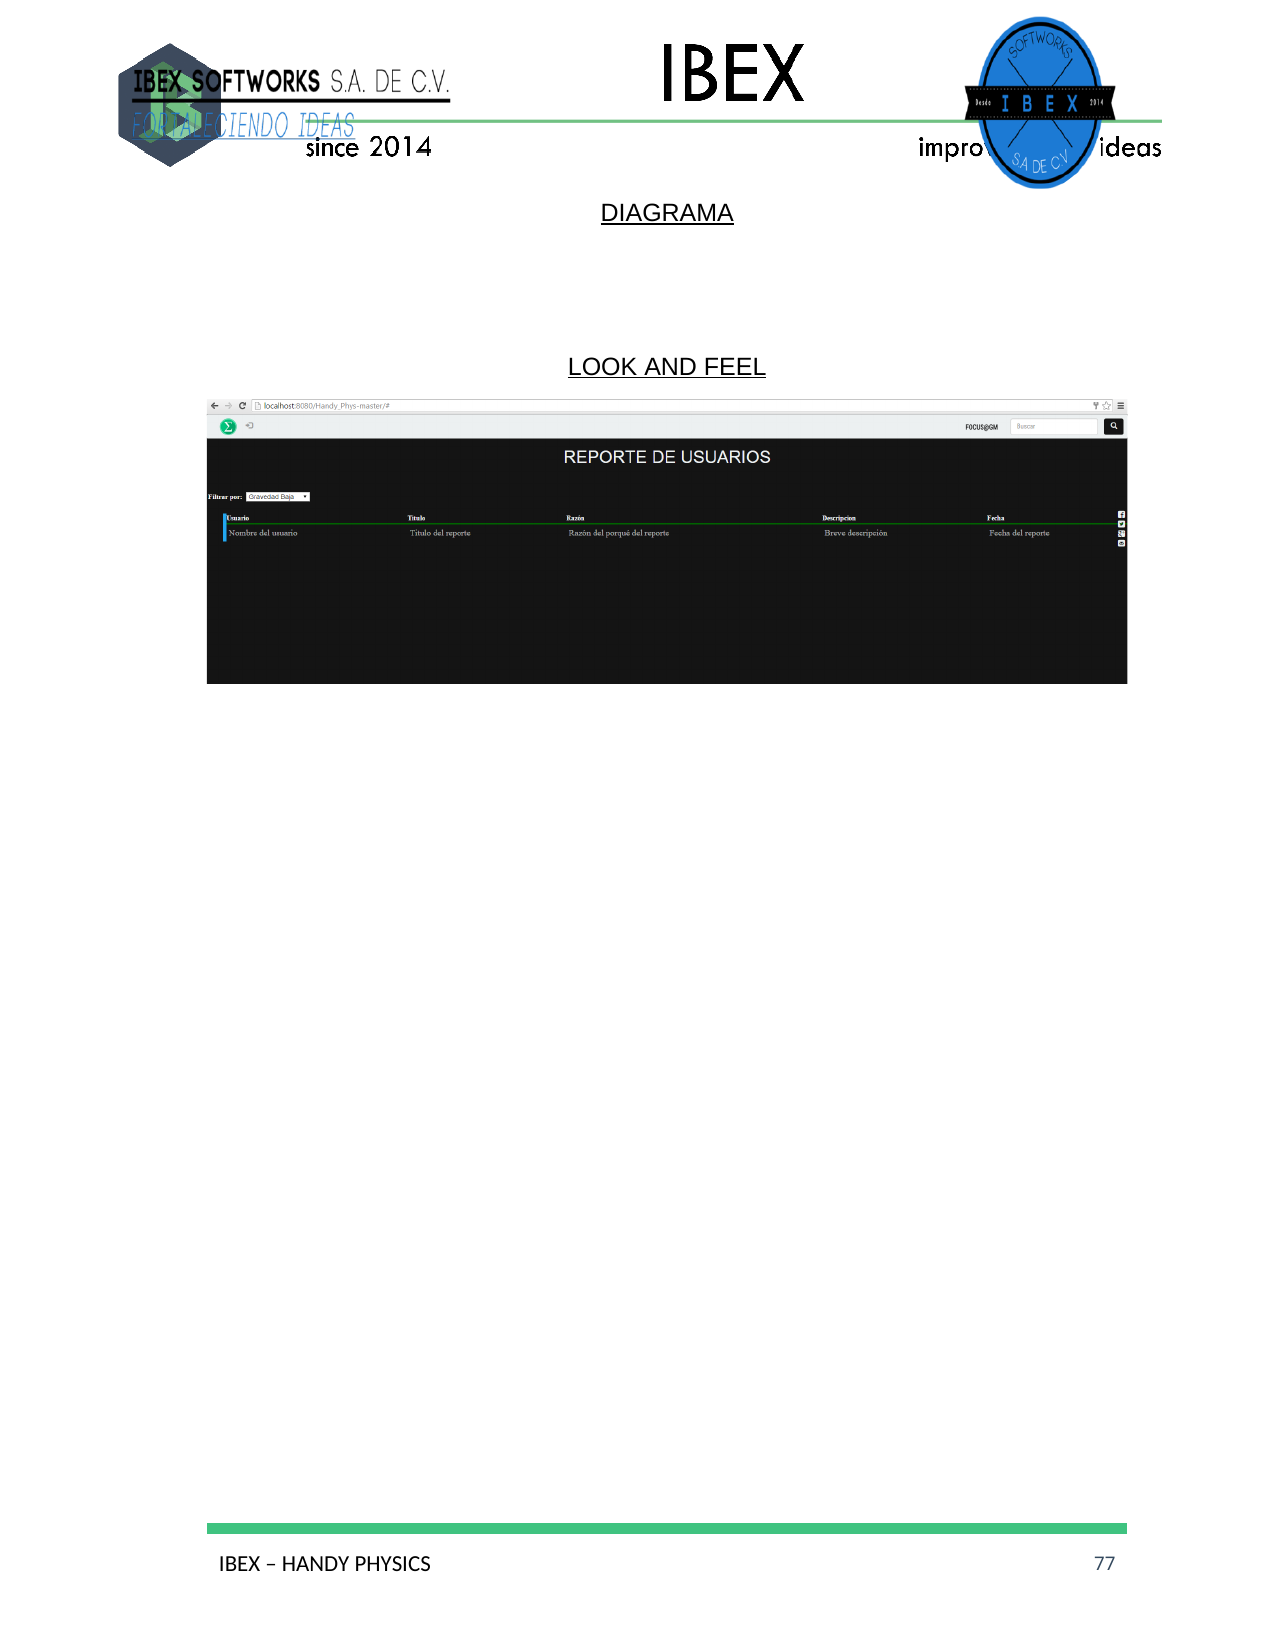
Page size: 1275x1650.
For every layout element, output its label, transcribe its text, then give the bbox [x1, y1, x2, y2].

text LOOK AND FEEL [207, 352, 1127, 381]
text DIAGRAMA [207, 148, 1127, 227]
picture [206, 399, 1128, 684]
picture [0, 13, 1275, 199]
